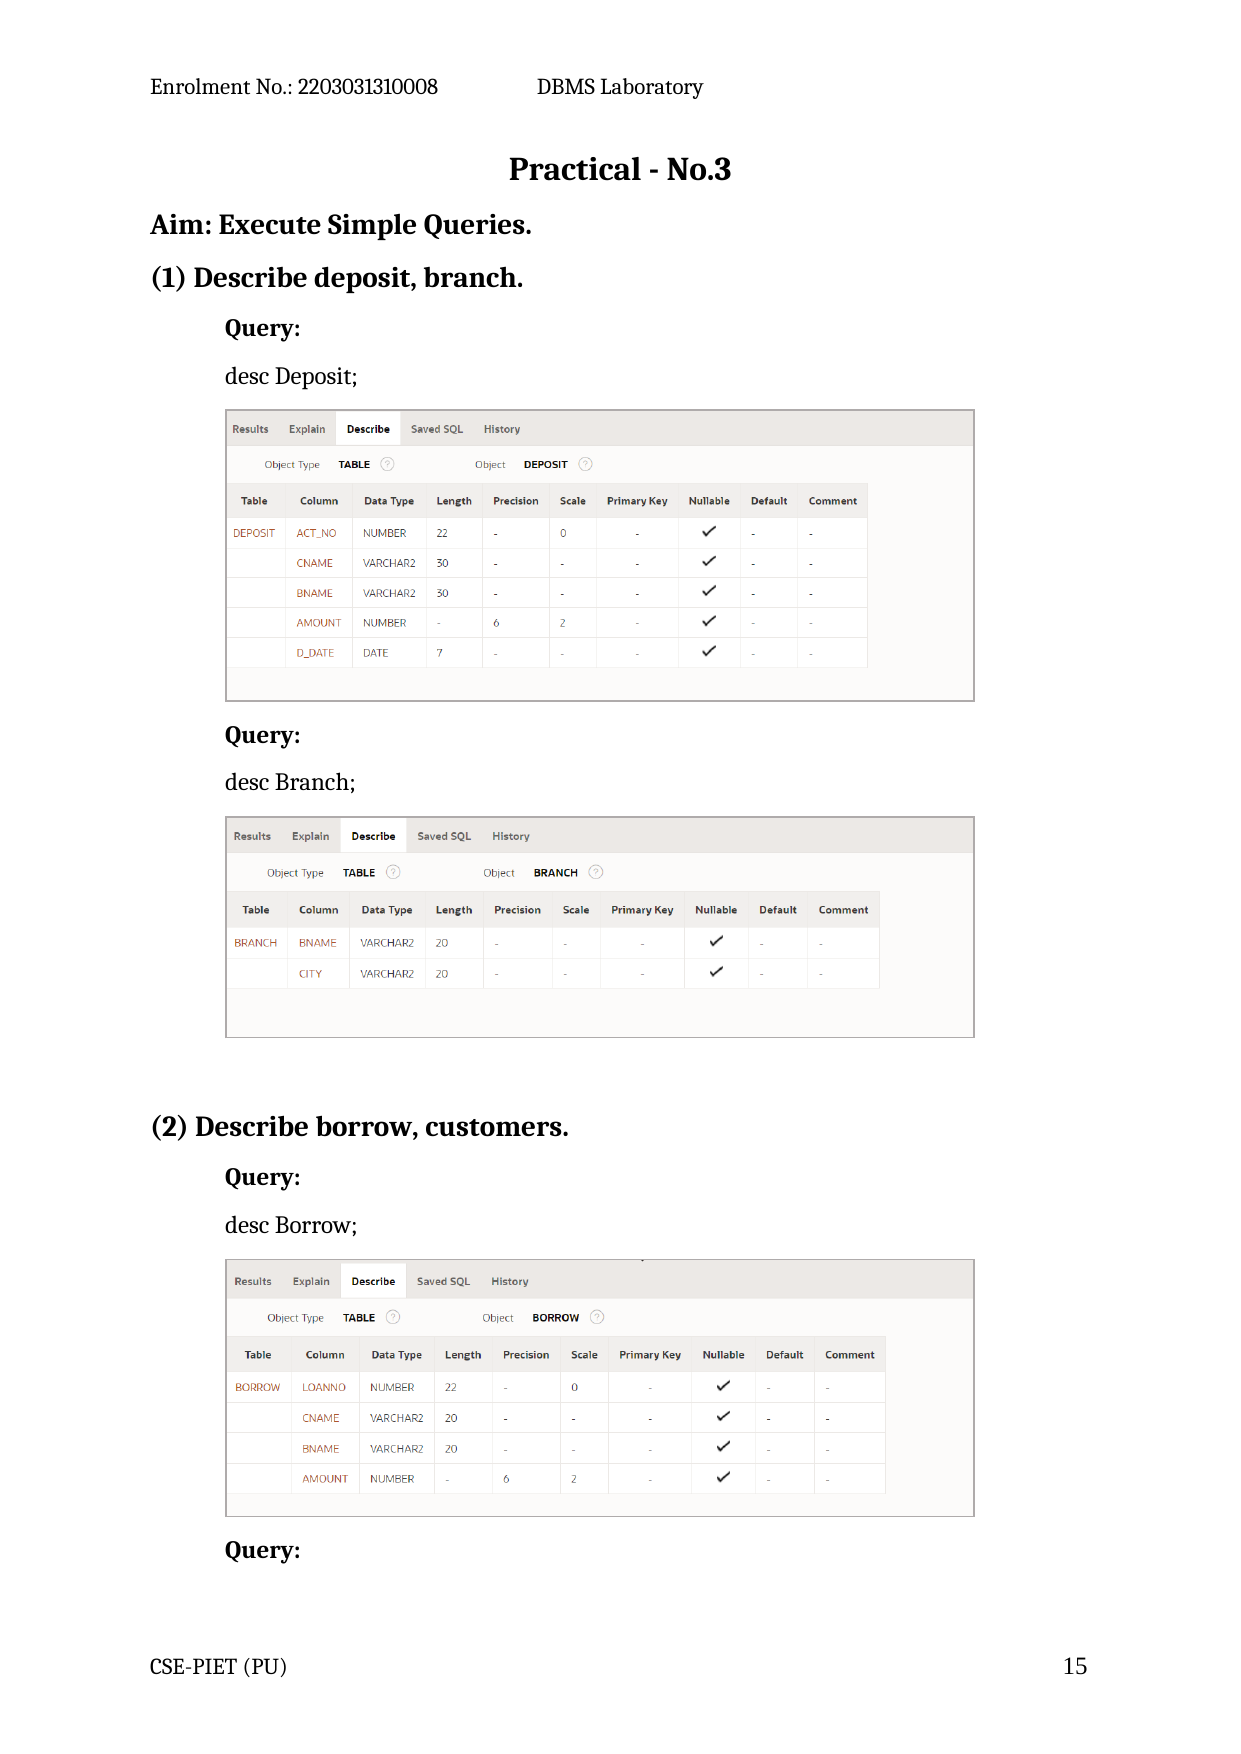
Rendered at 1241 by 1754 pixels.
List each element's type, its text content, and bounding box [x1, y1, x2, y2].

text desc Borrow; [150, 1211, 1090, 1240]
text Query: [150, 1163, 1090, 1192]
text (1) Describe deposit, branch. [150, 261, 1090, 294]
picture [227, 1260, 973, 1516]
picture [227, 411, 973, 700]
text desc Deposit; [150, 362, 1090, 390]
text Query: [150, 314, 1090, 342]
text Query: [225, 721, 1090, 749]
picture [227, 818, 973, 1037]
text Query: [225, 1536, 1090, 1565]
text desc Branch; [225, 768, 1090, 797]
text Practical - No.3 [150, 150, 1090, 188]
text Aim: Execute Simple Queries. [150, 208, 1090, 242]
text (2) Describe borrow, customers. [150, 1110, 1090, 1144]
